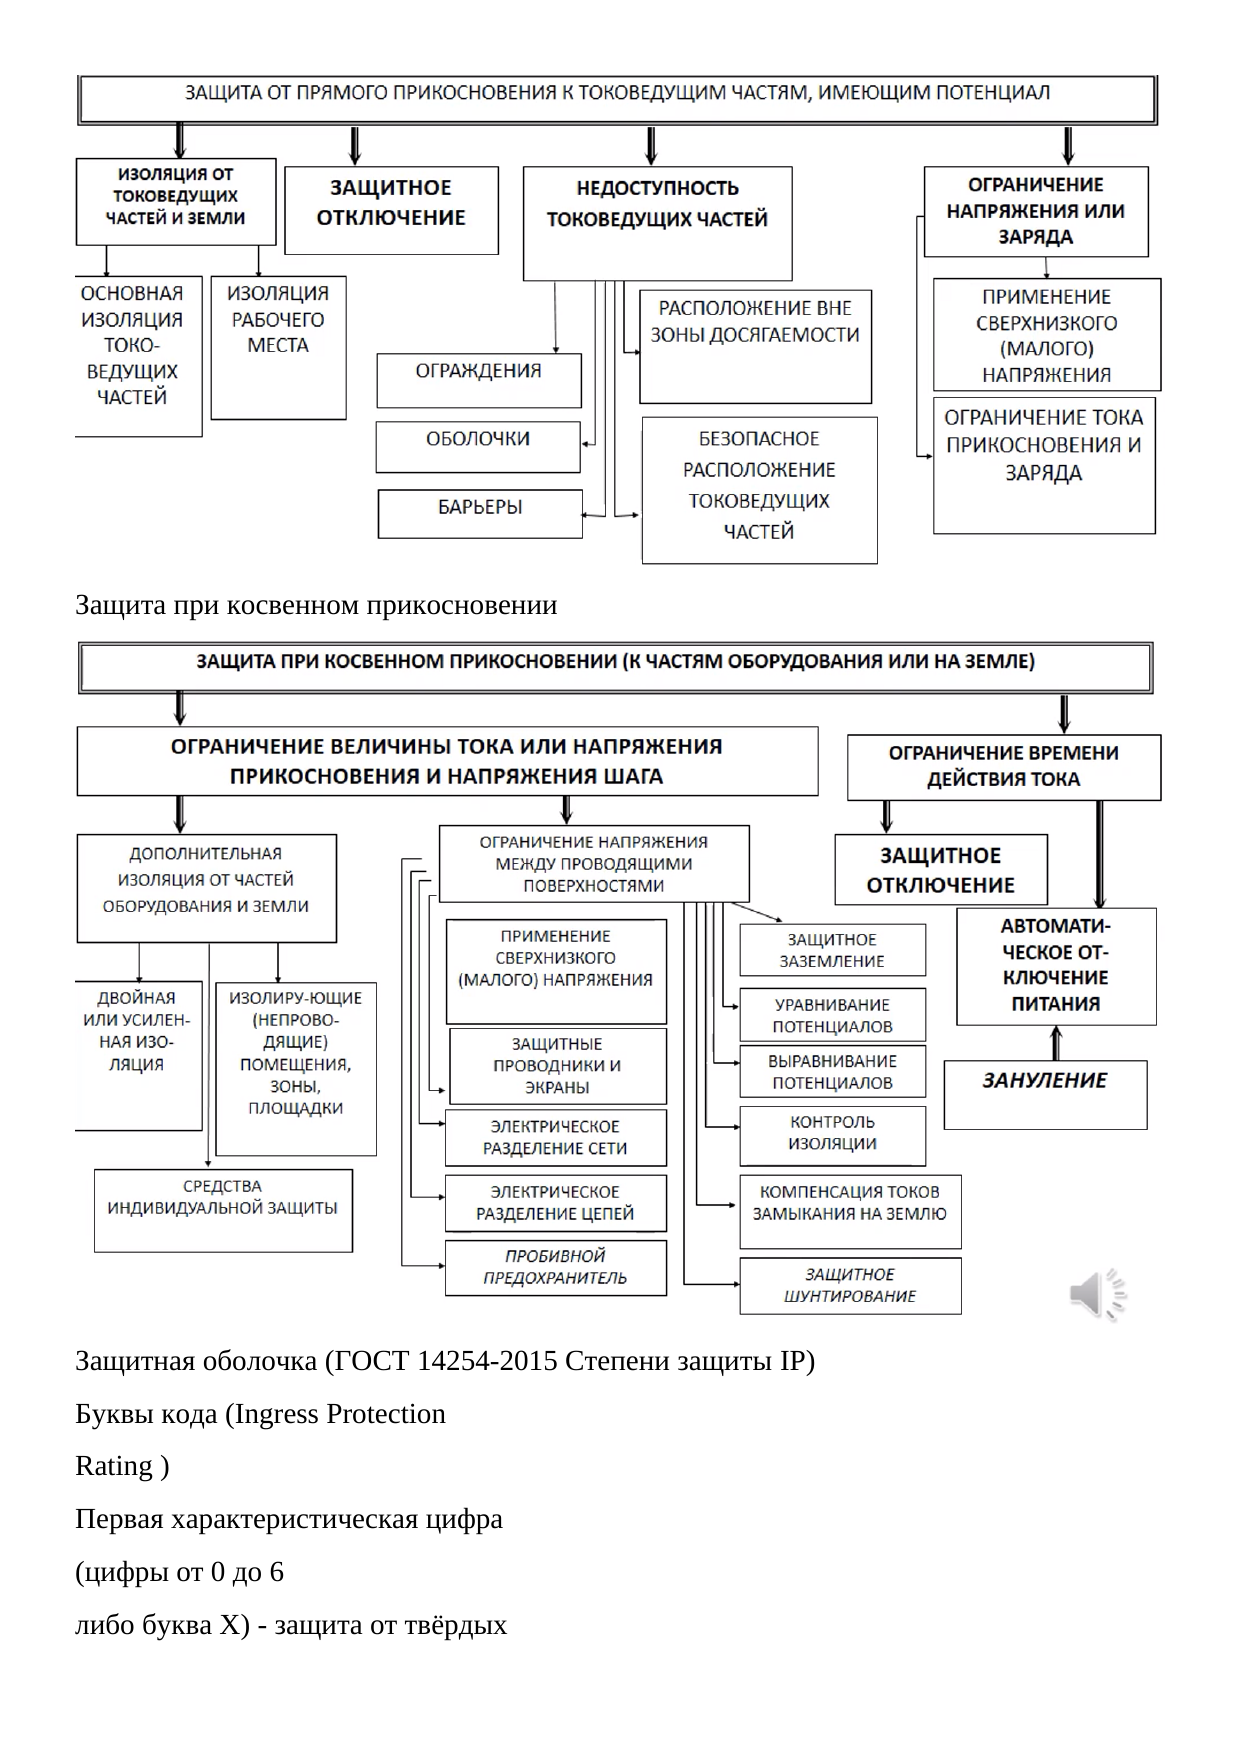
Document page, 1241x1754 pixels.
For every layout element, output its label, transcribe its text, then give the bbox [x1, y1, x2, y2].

text Буквы кода (Ingress Protection [75, 1396, 1165, 1429]
picture [75, 639, 1166, 1324]
text Первая характеристическая цифра [75, 1501, 1165, 1535]
text либо буква Х) - защита от твёрдых [75, 1607, 1165, 1641]
text (цифры от 0 до 6 [75, 1554, 1165, 1588]
text Защита при косвенном прикосновении [75, 587, 1165, 620]
text Защитная оболочка (ГОСТ 14254-2015 Степени защиты IP) [75, 1343, 1165, 1376]
picture [75, 75, 1166, 568]
text Rating ) [75, 1448, 1165, 1482]
